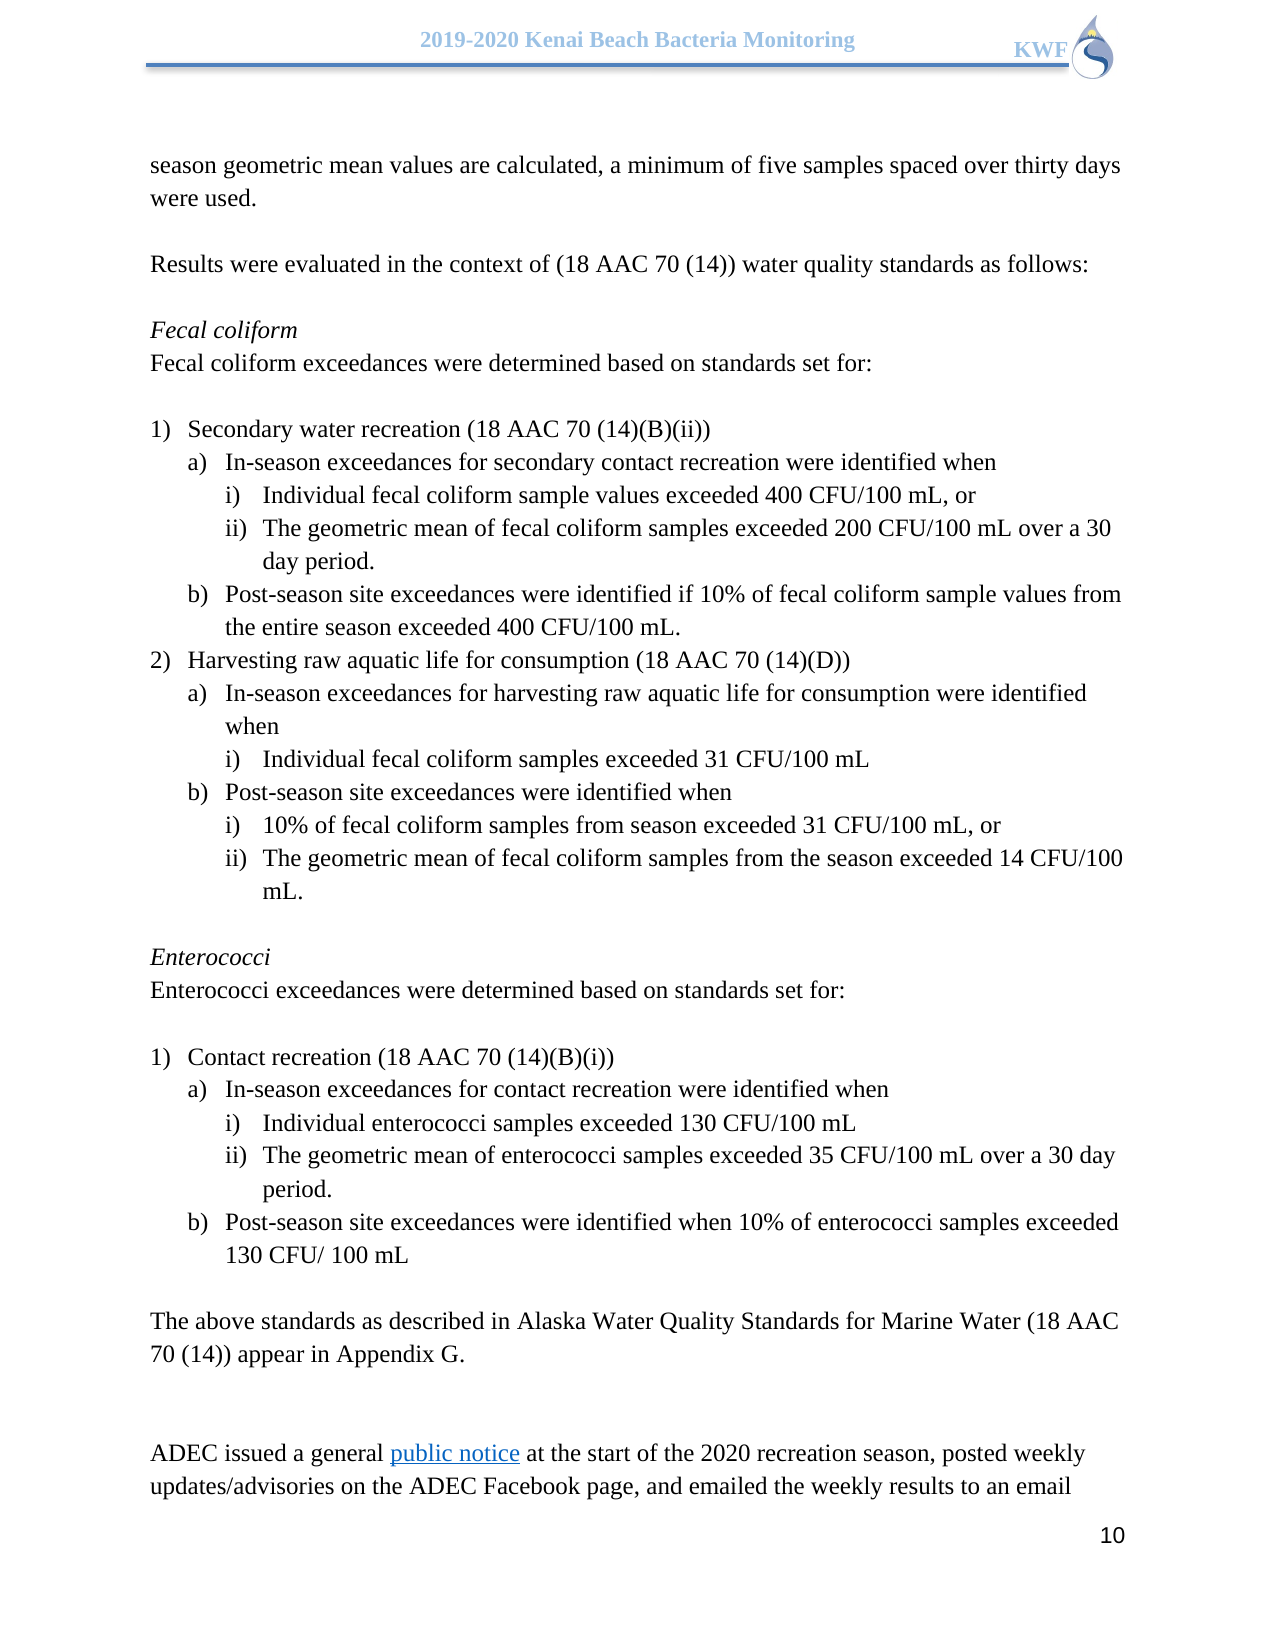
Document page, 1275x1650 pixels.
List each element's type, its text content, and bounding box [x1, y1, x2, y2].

list In-season exceedances for harvesting raw aquatic life for consumption were identified when [187, 678, 1125, 740]
list In-season exceedances for contact recreation were identified when [187, 1074, 1125, 1103]
text Enterococci exceedances were determined based on standards set for: [150, 976, 1125, 1004]
list Individual fecal coliform samples exceeded 31 CFU/100 mL [225, 744, 1125, 773]
text Fecal coliform [150, 315, 1125, 344]
text Enterococci [150, 942, 1125, 971]
list Secondary water recreation (18 AAC 70 (14)(B)(ii)) [150, 414, 1125, 443]
list Individual enterococci samples exceeded 130 CFU/100 mL [225, 1108, 1125, 1136]
list The geometric mean of fecal coliform samples from the season exceeded 14 CFU/100 mL. [225, 843, 1125, 905]
list The geometric mean of fecal coliform samples exceeded 200 CFU/100 mL over a 30 day period. [225, 513, 1125, 575]
list Post-season site exceedances were identified if 10% of fecal coliform sample values from the entire season exceeded 400 CFU/100 mL. [187, 579, 1125, 641]
list 10% of fecal coliform samples from season exceeded 31 CFU/100 mL, or [225, 810, 1125, 839]
list Post-season site exceedances were identified when [187, 777, 1125, 806]
list Harvesting raw aquatic life for consumption (18 AAC 70 (14)(D)) [150, 645, 1125, 674]
list Individual fecal coliform sample values exceeded 400 CFU/100 mL, or [225, 480, 1125, 509]
text Results were evaluated in the context of (18 AAC 70 (14)) water quality standards as follows: [150, 249, 1125, 278]
picture [1069, 13, 1118, 79]
list The geometric mean of enterococci samples exceeded 35 CFU/100 mL over a 30 day period. [225, 1141, 1125, 1202]
list Contact recreation (18 AAC 70 (14)(B)(i)) [150, 1042, 1125, 1070]
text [150, 150, 1125, 212]
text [150, 1438, 1125, 1499]
list In-season exceedances for secondary contact recreation were identified when [187, 447, 1125, 476]
text The above standards as described in Alaska Water Quality Standards for Marine Water (18 AAC 70 (14)) appear in Appendix G. [150, 1306, 1125, 1367]
text Fecal coliform exceedances were determined based on standards set for: [150, 348, 1125, 377]
list Post-season site exceedances were identified when 10% of enterococci samples exceeded 130 CFU/ 100 mL [187, 1207, 1125, 1268]
